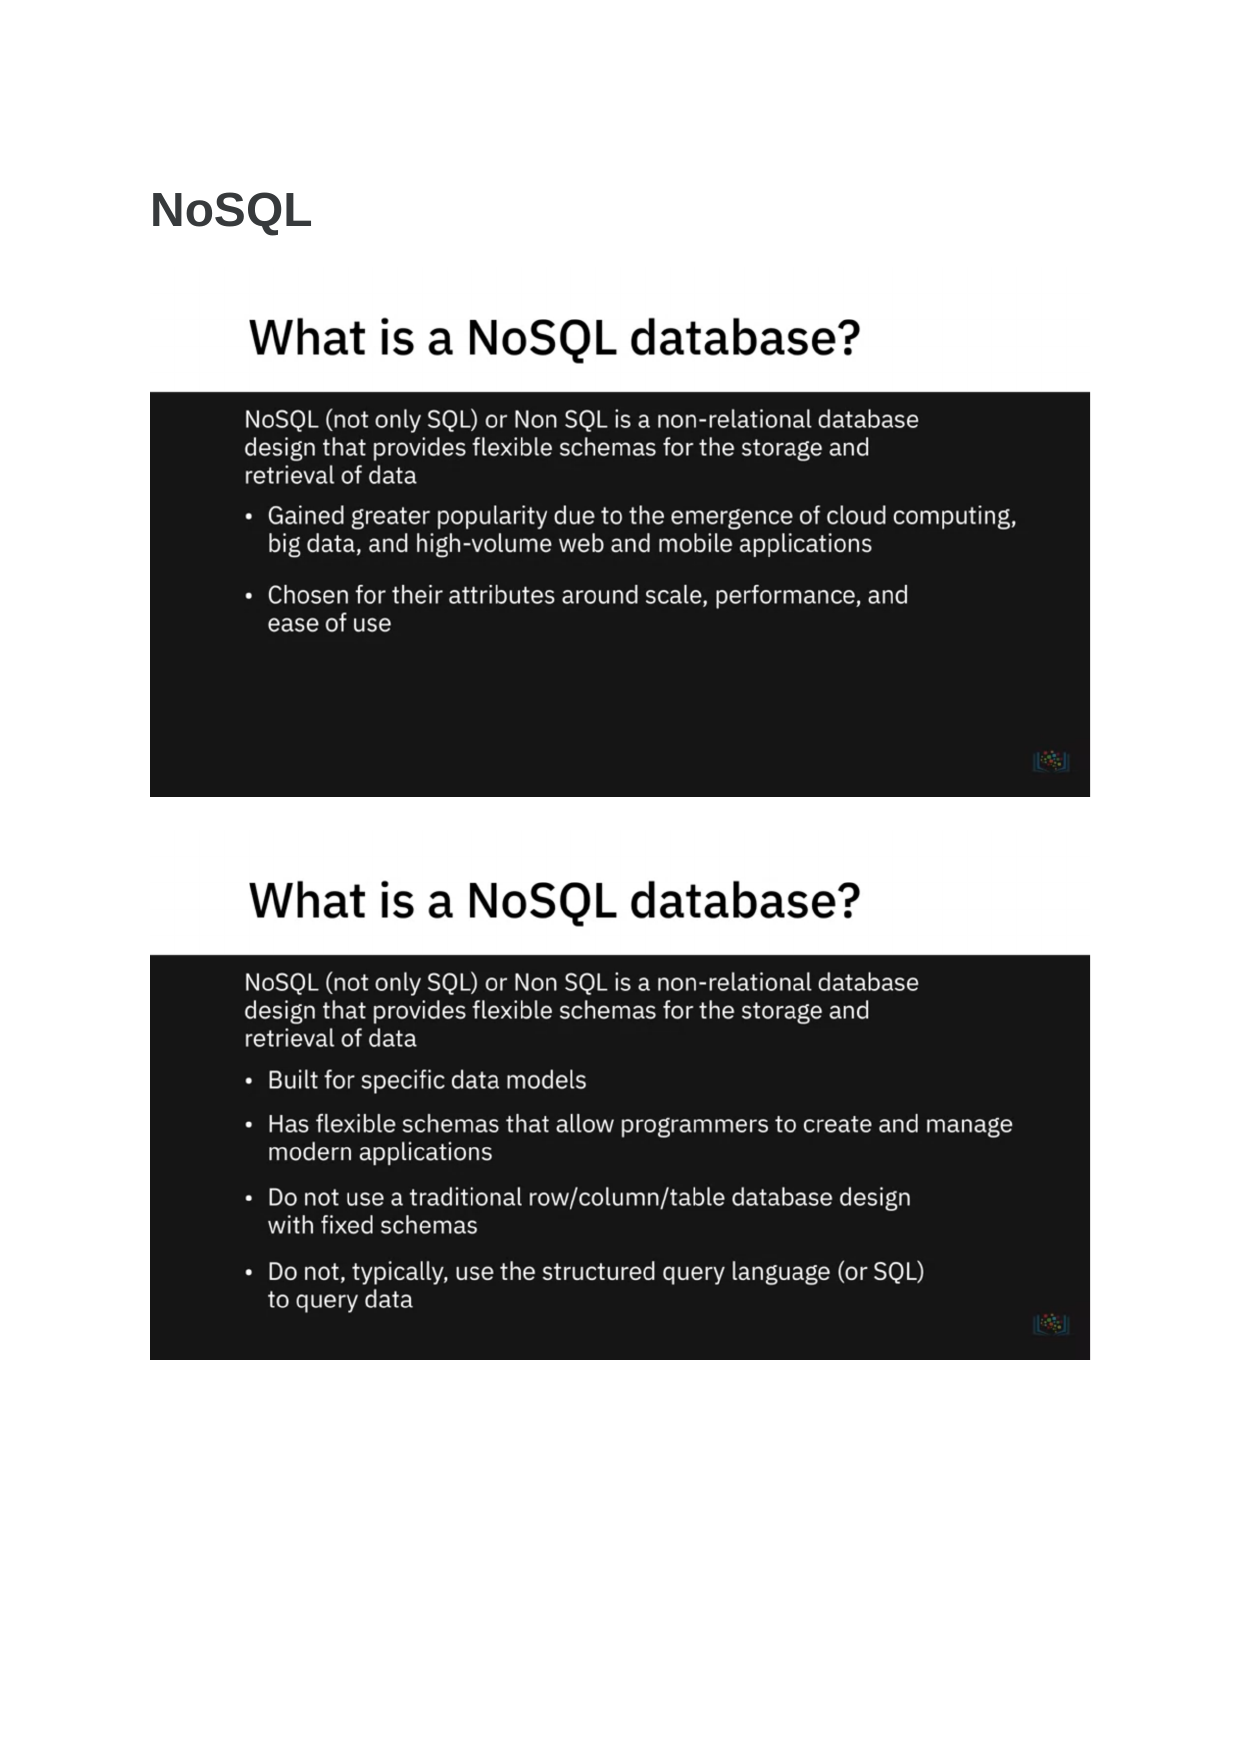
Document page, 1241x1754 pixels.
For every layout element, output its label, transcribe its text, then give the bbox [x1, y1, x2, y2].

picture [150, 267, 1091, 797]
subtitle NoSQL [150, 181, 1090, 236]
picture [150, 830, 1091, 1360]
